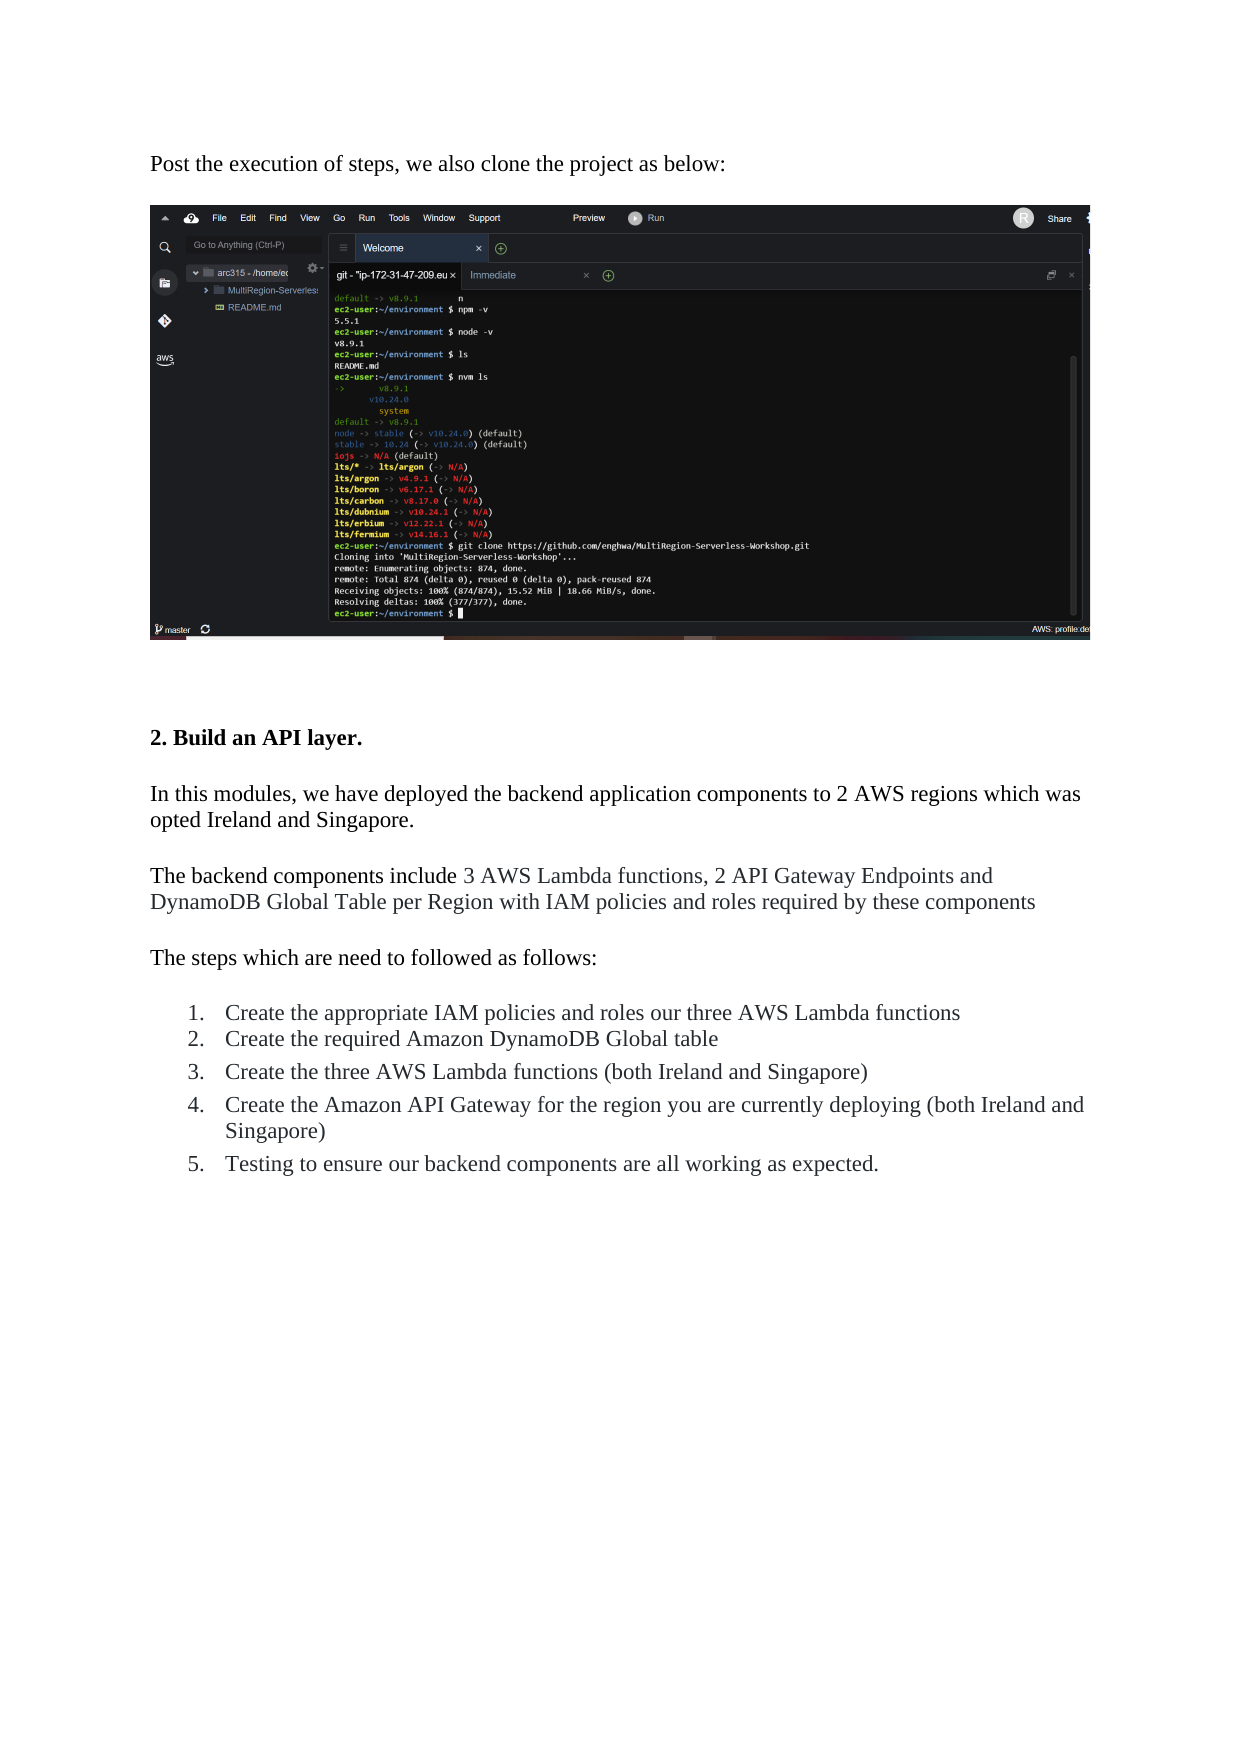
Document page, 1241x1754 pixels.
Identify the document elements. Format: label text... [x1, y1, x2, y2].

text Post the execution of steps, we also clone the project as below: [150, 150, 1090, 176]
text In this modules, we have deployed the backend application components to 2 AWS regions which was opted Ireland and Singapore. [150, 780, 1090, 833]
list Create the three AWS Lambda functions (both Ireland and Singapore) [187, 1058, 1090, 1084]
text The steps which are need to followed as follows: [150, 944, 1090, 970]
list Create the Amazon API Gateway for the region you are currently deploying (both Ireland and Singapore) [187, 1091, 1090, 1143]
text 2. Build an API layer. [150, 724, 1090, 751]
picture [150, 205, 1091, 640]
list Create the appropriate IAM policies and roles our three AWS Lambda functions [187, 999, 1090, 1026]
list Create the required Amazon DynamoDB Global table [187, 1026, 1090, 1052]
list Testing to ensure our backend components are all working as expected. [187, 1150, 1090, 1176]
